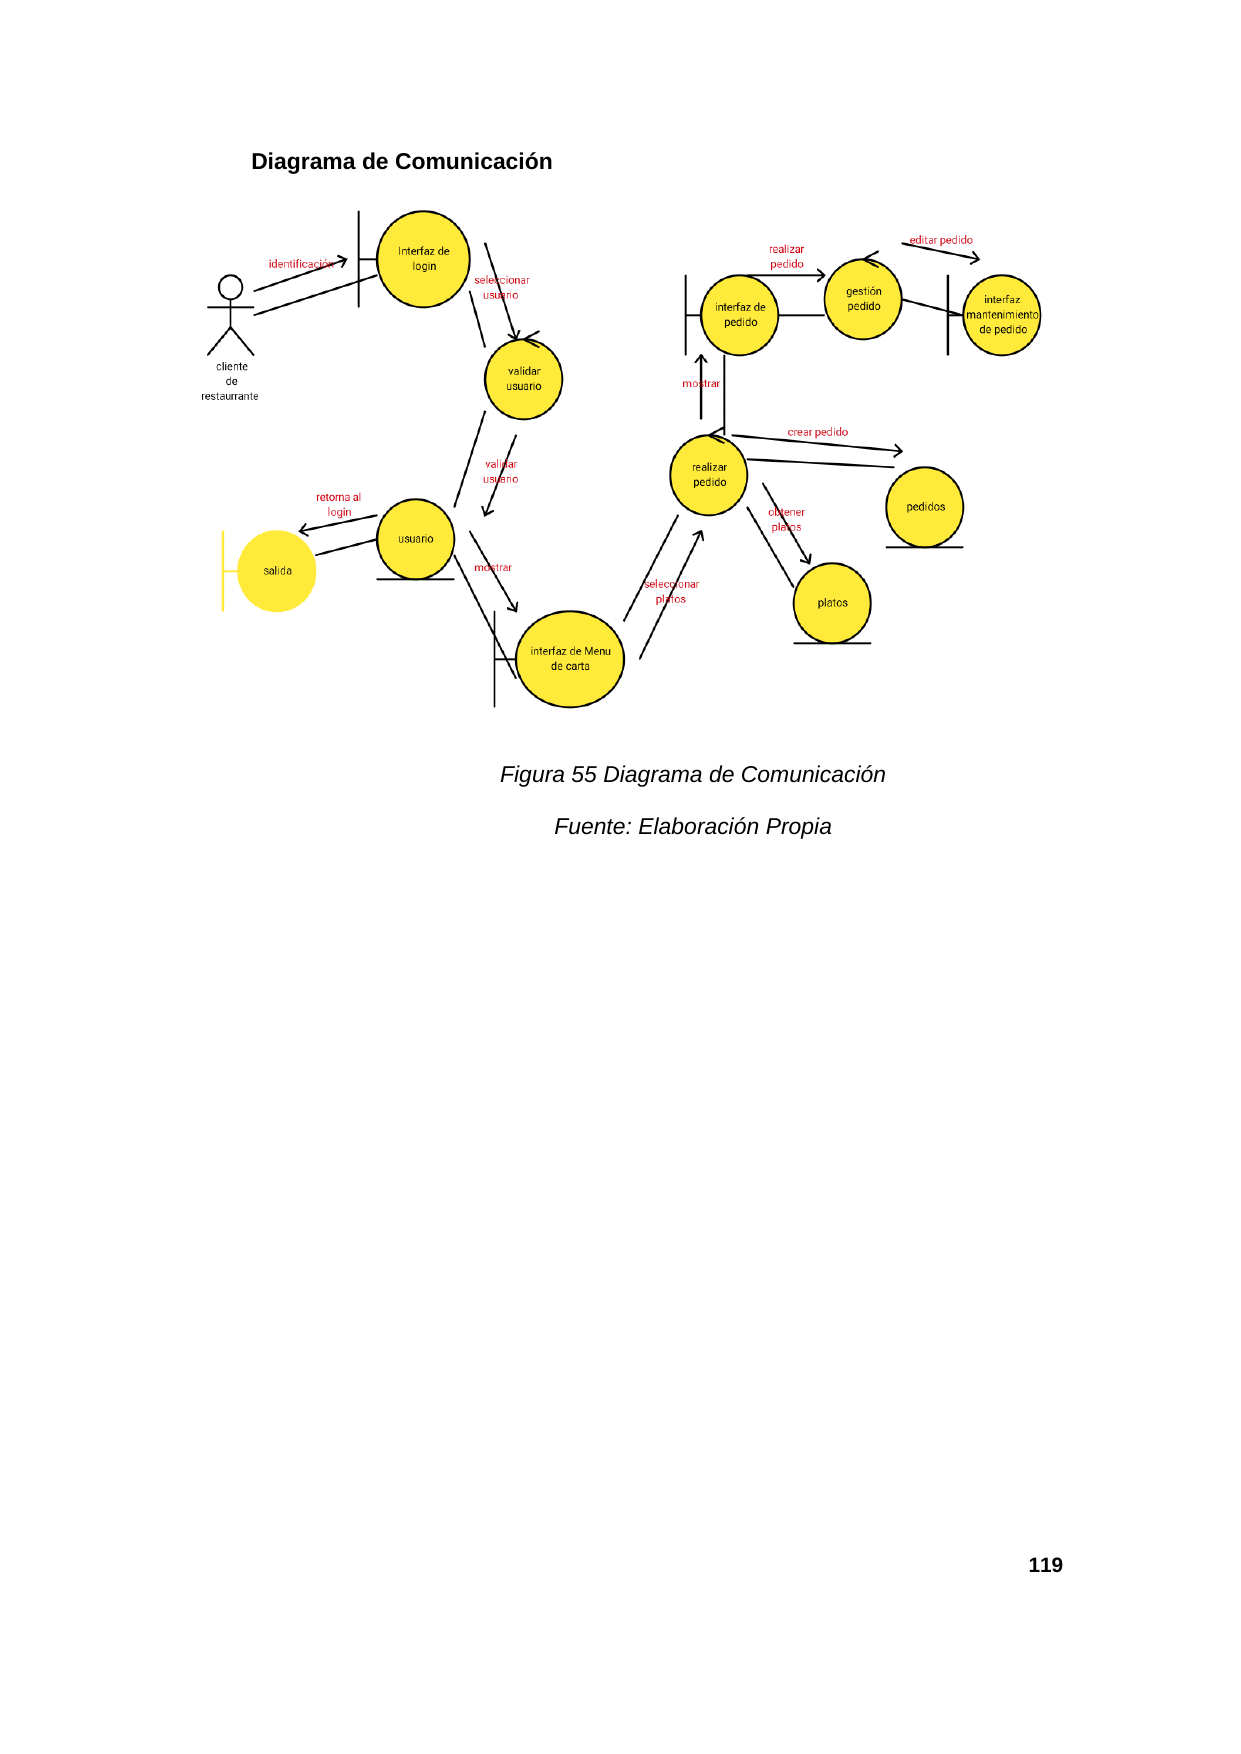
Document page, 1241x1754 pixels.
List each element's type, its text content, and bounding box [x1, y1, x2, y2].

picture [177, 187, 1063, 727]
text Diagrama de Comunicación [177, 148, 1063, 174]
